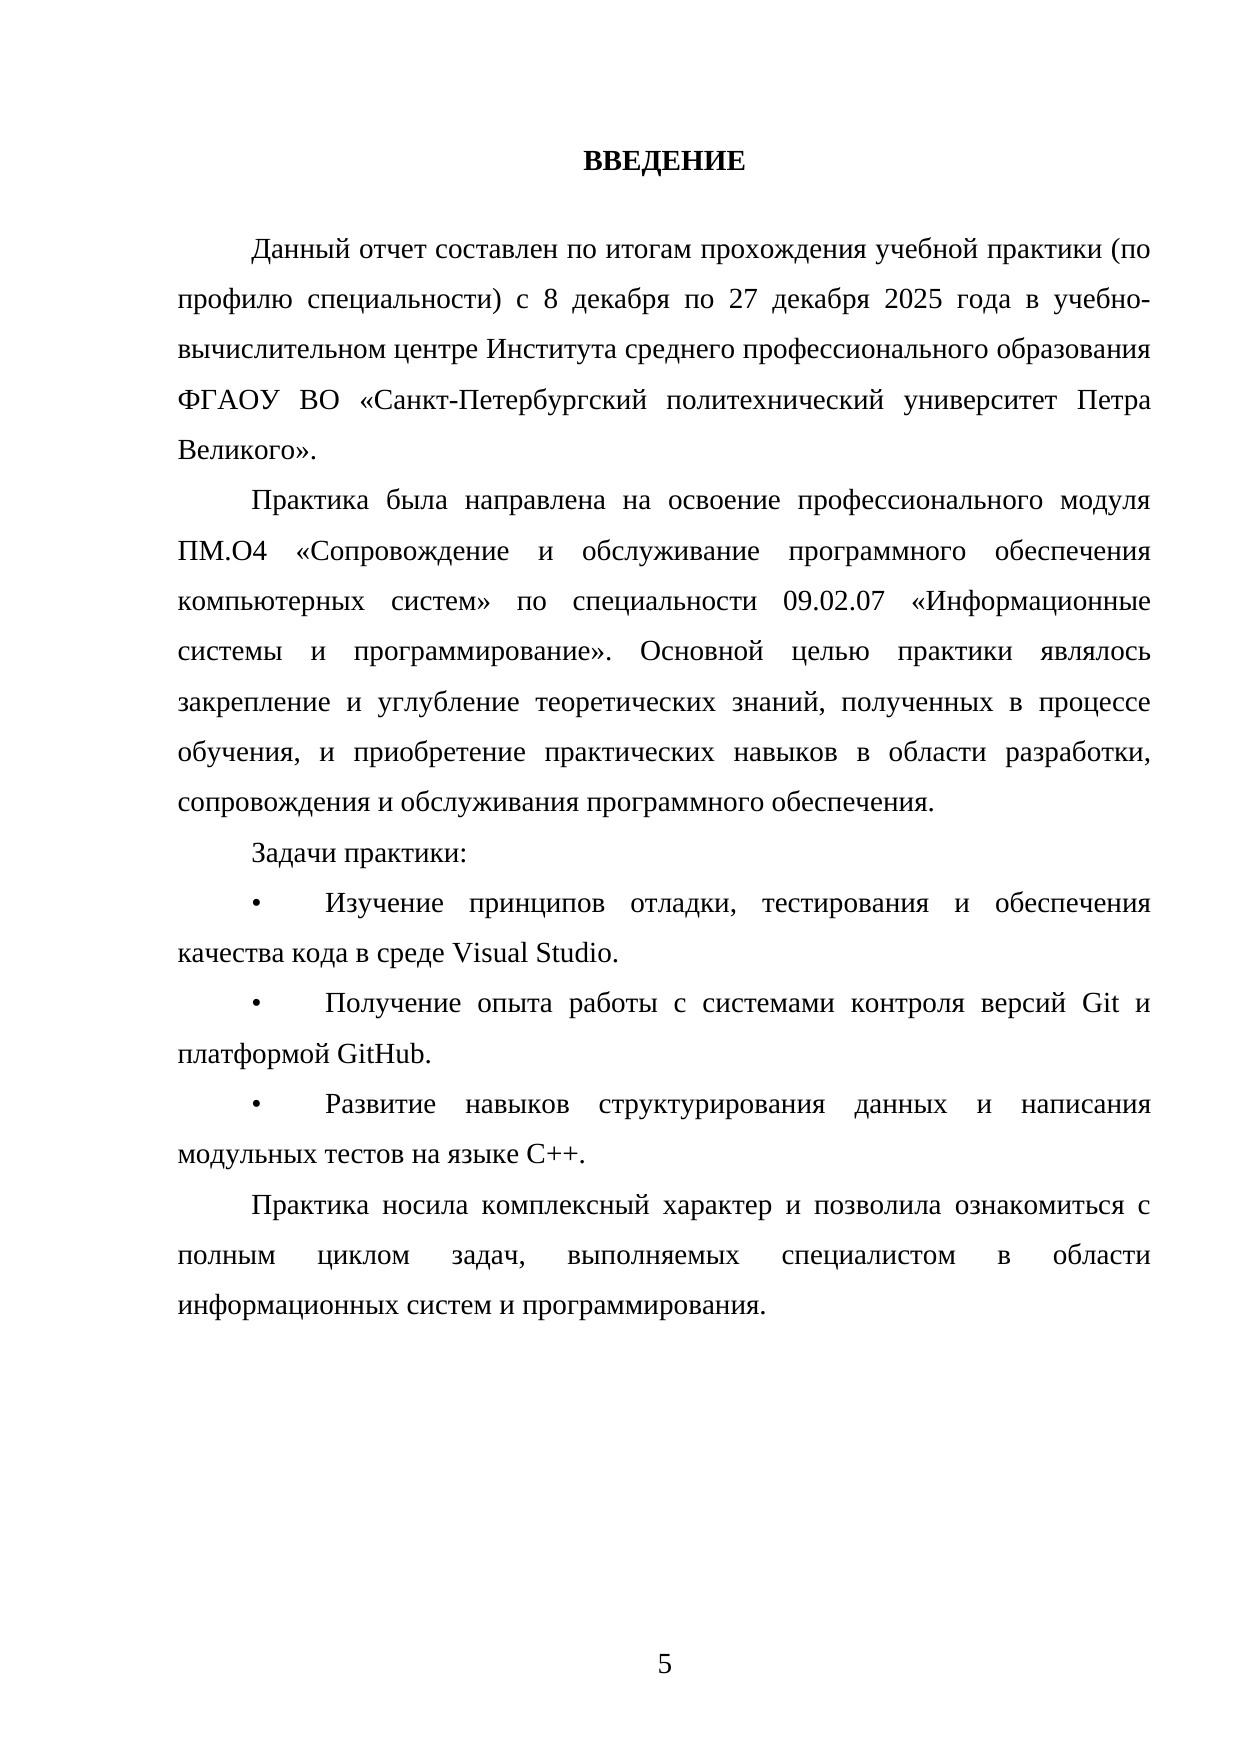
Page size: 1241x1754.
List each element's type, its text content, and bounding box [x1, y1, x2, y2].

text Практика носила комплексный характер и позволила ознакомиться с полным циклом задач, выполняемых специалистом в области информационных систем и программирования. [177, 1187, 1152, 1321]
text Задачи практики: [177, 835, 1152, 868]
text Практика была направлена на освоение профессионального модуля ПМ.О4 «Сопровождение и обслуживание программного обеспечения компьютерных систем» по специальности 09.02.07 «Информационные системы и программирование». Основной целью практики являлось закрепление и углубление теоретических знаний, полученных в процессе обучения, и приобретение практических навыков в области разработки, сопровождения и обслуживания программного обеспечения. [177, 482, 1152, 818]
text • Изучение принципов отладки, тестирования и обеспечения качества кода в среде Visual Studio. [177, 885, 1152, 969]
text Данный отчет составлен по итогам прохождения учебной практики (по профилю специальности) с 8 декабря по 27 декабря 2025 года в учебно-вычислительном центре Института среднего профессионального образования ФГАОУ ВО «Санкт-Петербургский политехнический университет Петра Великого». [177, 231, 1152, 466]
text • Развитие навыков структурирования данных и написания модульных тестов на языке С++. [177, 1086, 1152, 1170]
text • Получение опыта работы с системами контроля версий Git и платформой GitHub. [177, 986, 1152, 1069]
subtitle ВВЕДЕНИЕ [177, 143, 1152, 177]
